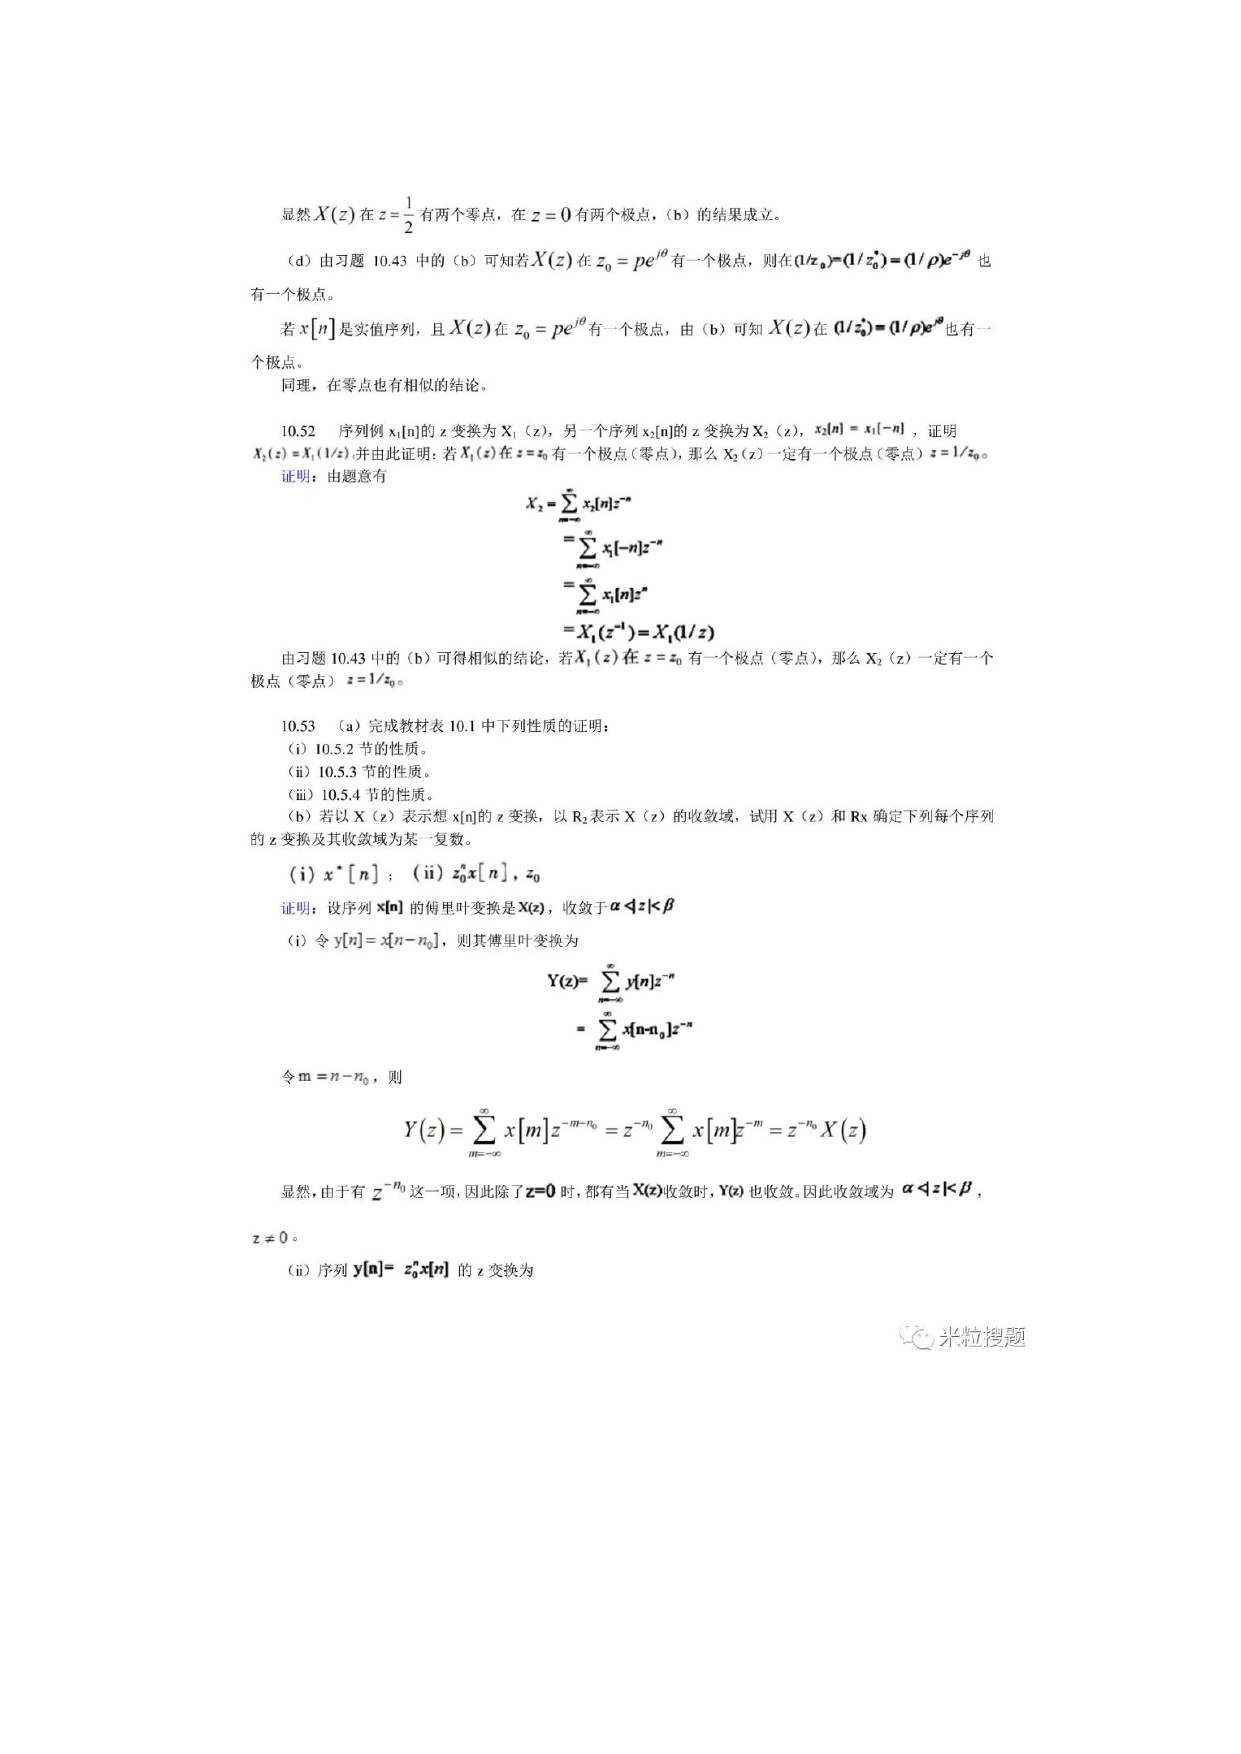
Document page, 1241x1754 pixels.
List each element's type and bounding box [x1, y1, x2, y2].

picture [187, 152, 1053, 1375]
